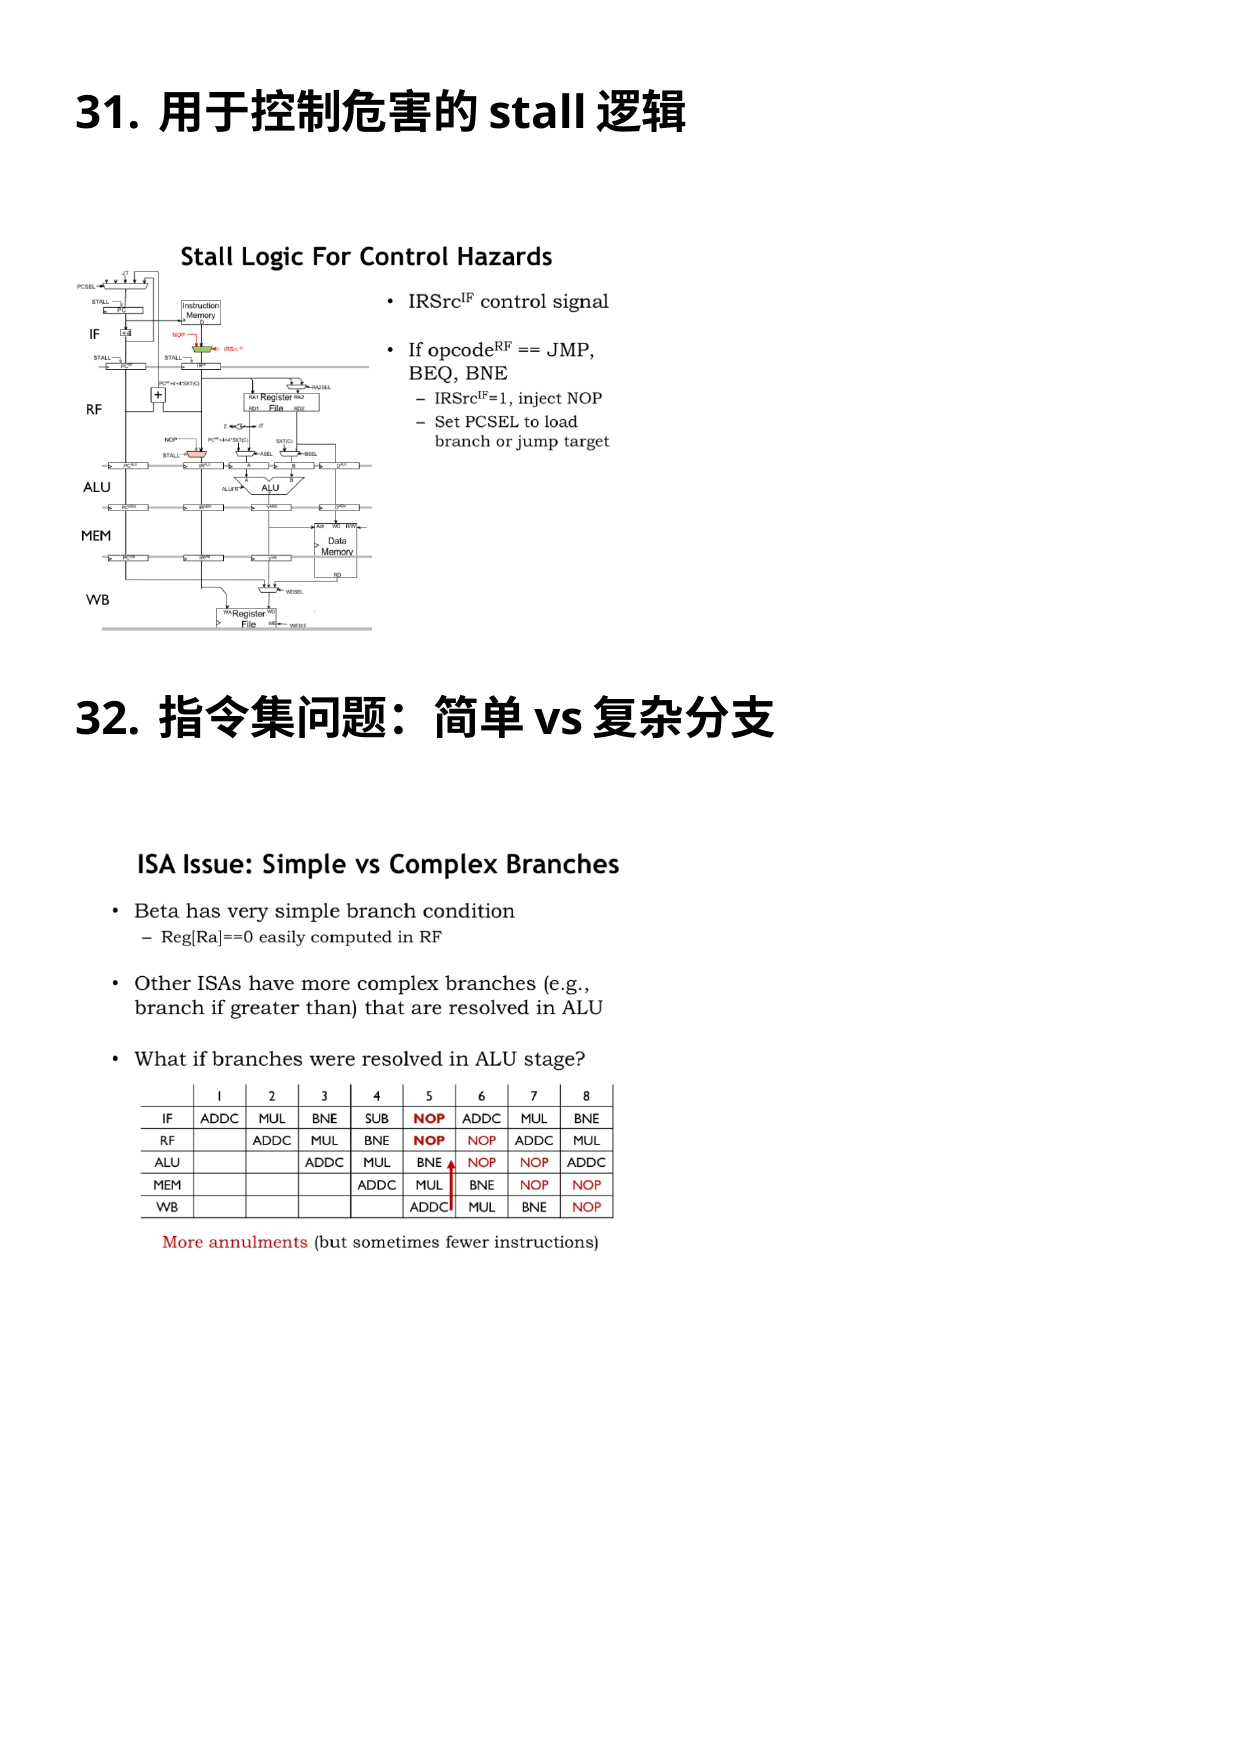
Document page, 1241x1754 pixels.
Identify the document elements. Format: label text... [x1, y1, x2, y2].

subtitle 指令集问题：简单vs复杂分支 [75, 681, 1165, 748]
subtitle 用于控制危害的stall逻辑 [75, 75, 1165, 142]
picture [75, 823, 682, 1278]
picture [75, 217, 658, 654]
